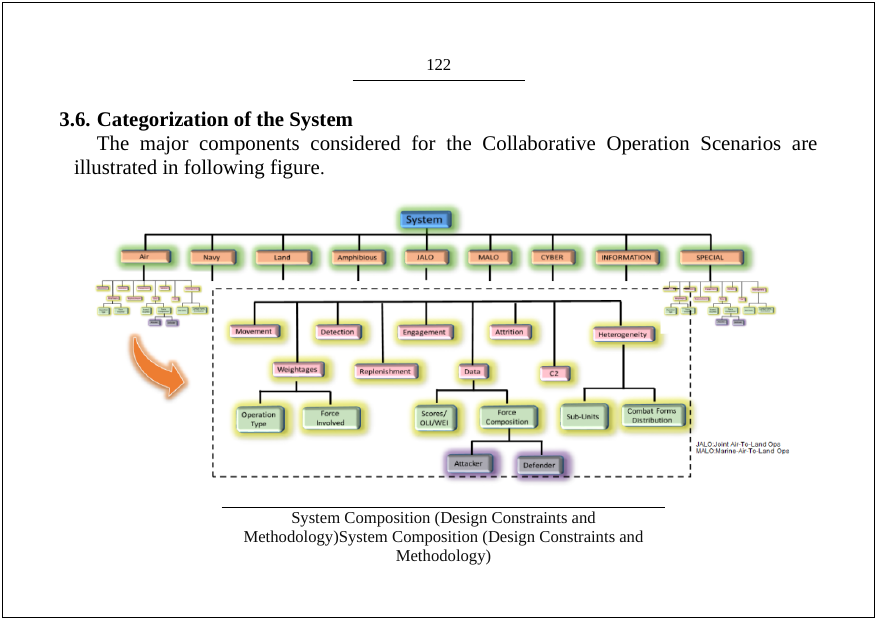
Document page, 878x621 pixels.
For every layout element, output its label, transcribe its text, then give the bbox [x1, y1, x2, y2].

subtitle Categorization of the System [59, 107, 818, 131]
text The major components considered for the Collaborative Operation Scenarios are illustrated in following figure. [74, 131, 818, 179]
picture [93, 196, 795, 487]
